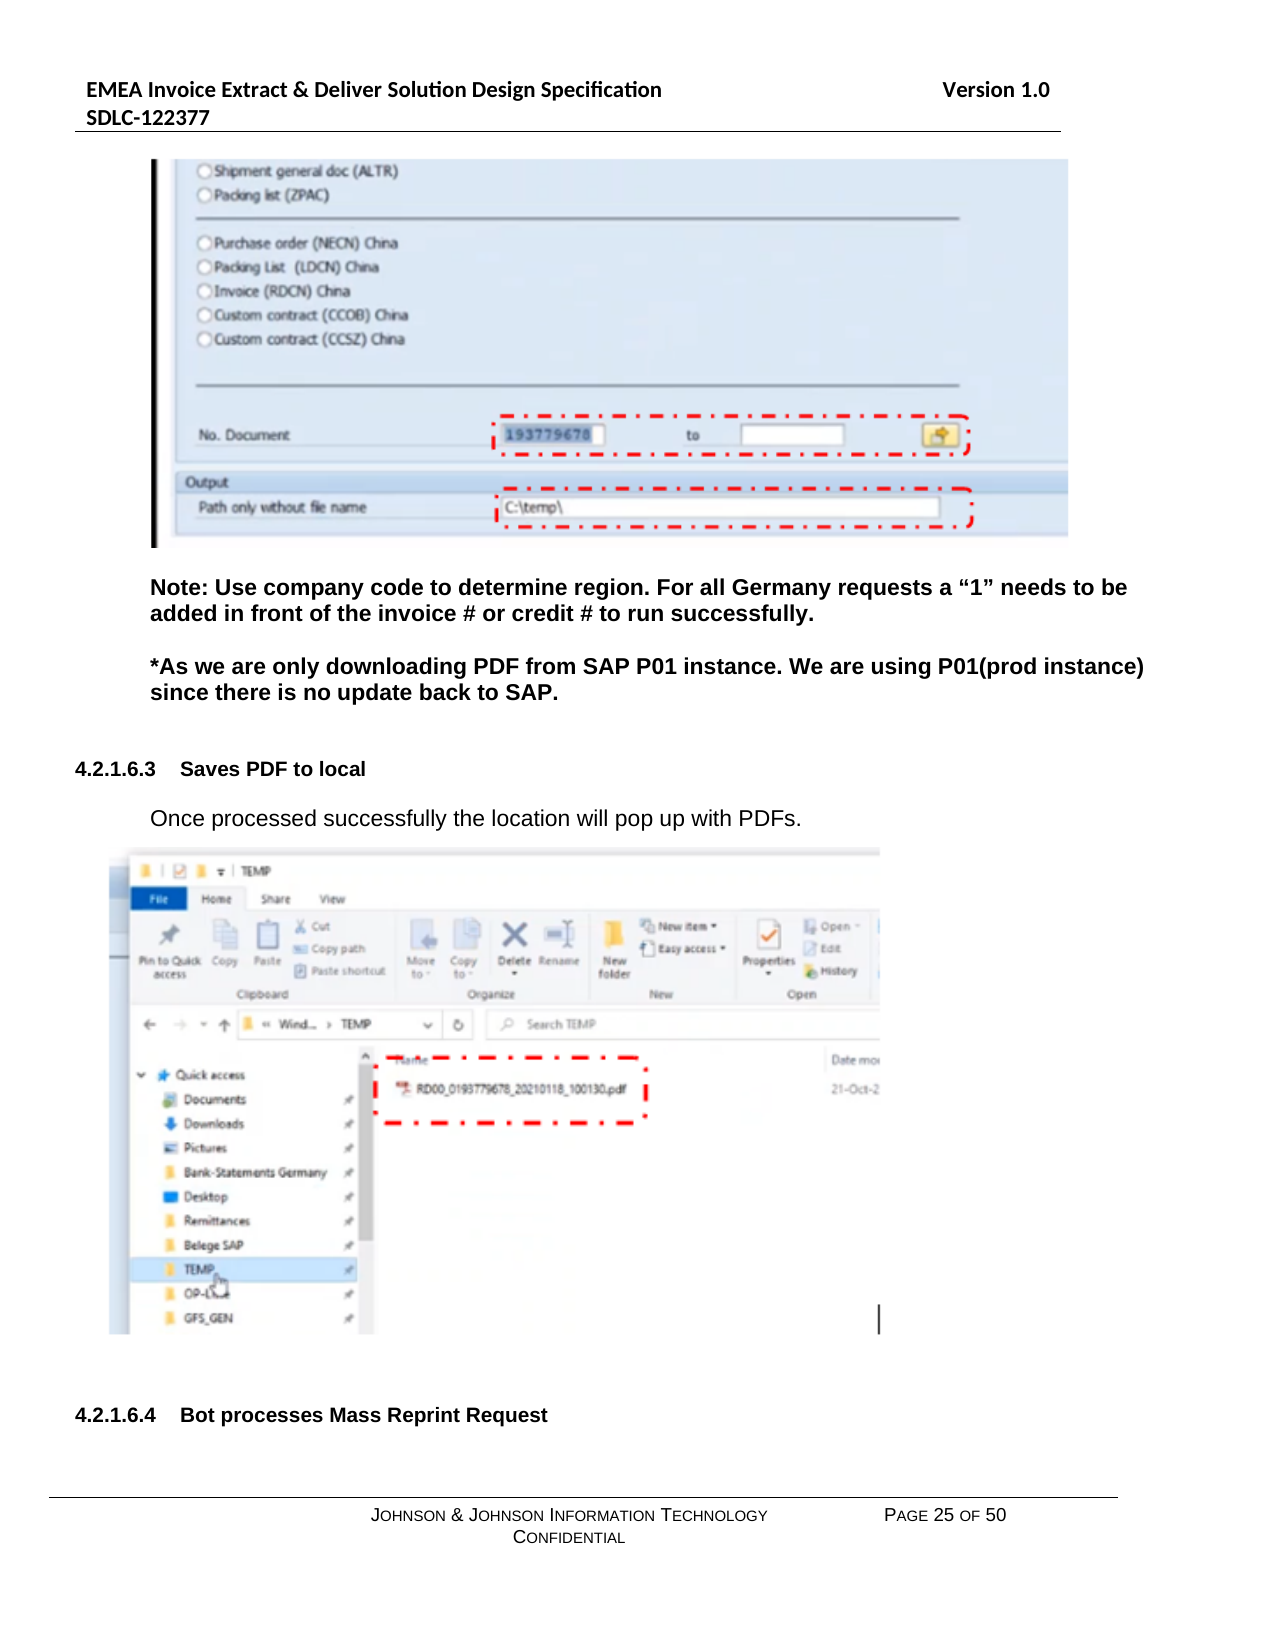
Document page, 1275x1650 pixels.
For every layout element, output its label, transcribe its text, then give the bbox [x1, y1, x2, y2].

subtitle Bot processes Mass Reprint Request [75, 1403, 1200, 1427]
picture [106, 847, 888, 1340]
list *As we are only downloading PDF from SAP P01 instance. We are using P01(prod instance) since there is no update back to SAP. [150, 653, 1200, 705]
subtitle Saves PDF to local [75, 757, 1200, 781]
list Note: Use company code to determine region. For all Germany requests a “1” needs to be added in front of the invoice # or credit # to run successfully. [150, 573, 1200, 626]
text Once processed successfully the location will pop up with PDFs. [150, 805, 1200, 831]
picture [150, 156, 1074, 548]
